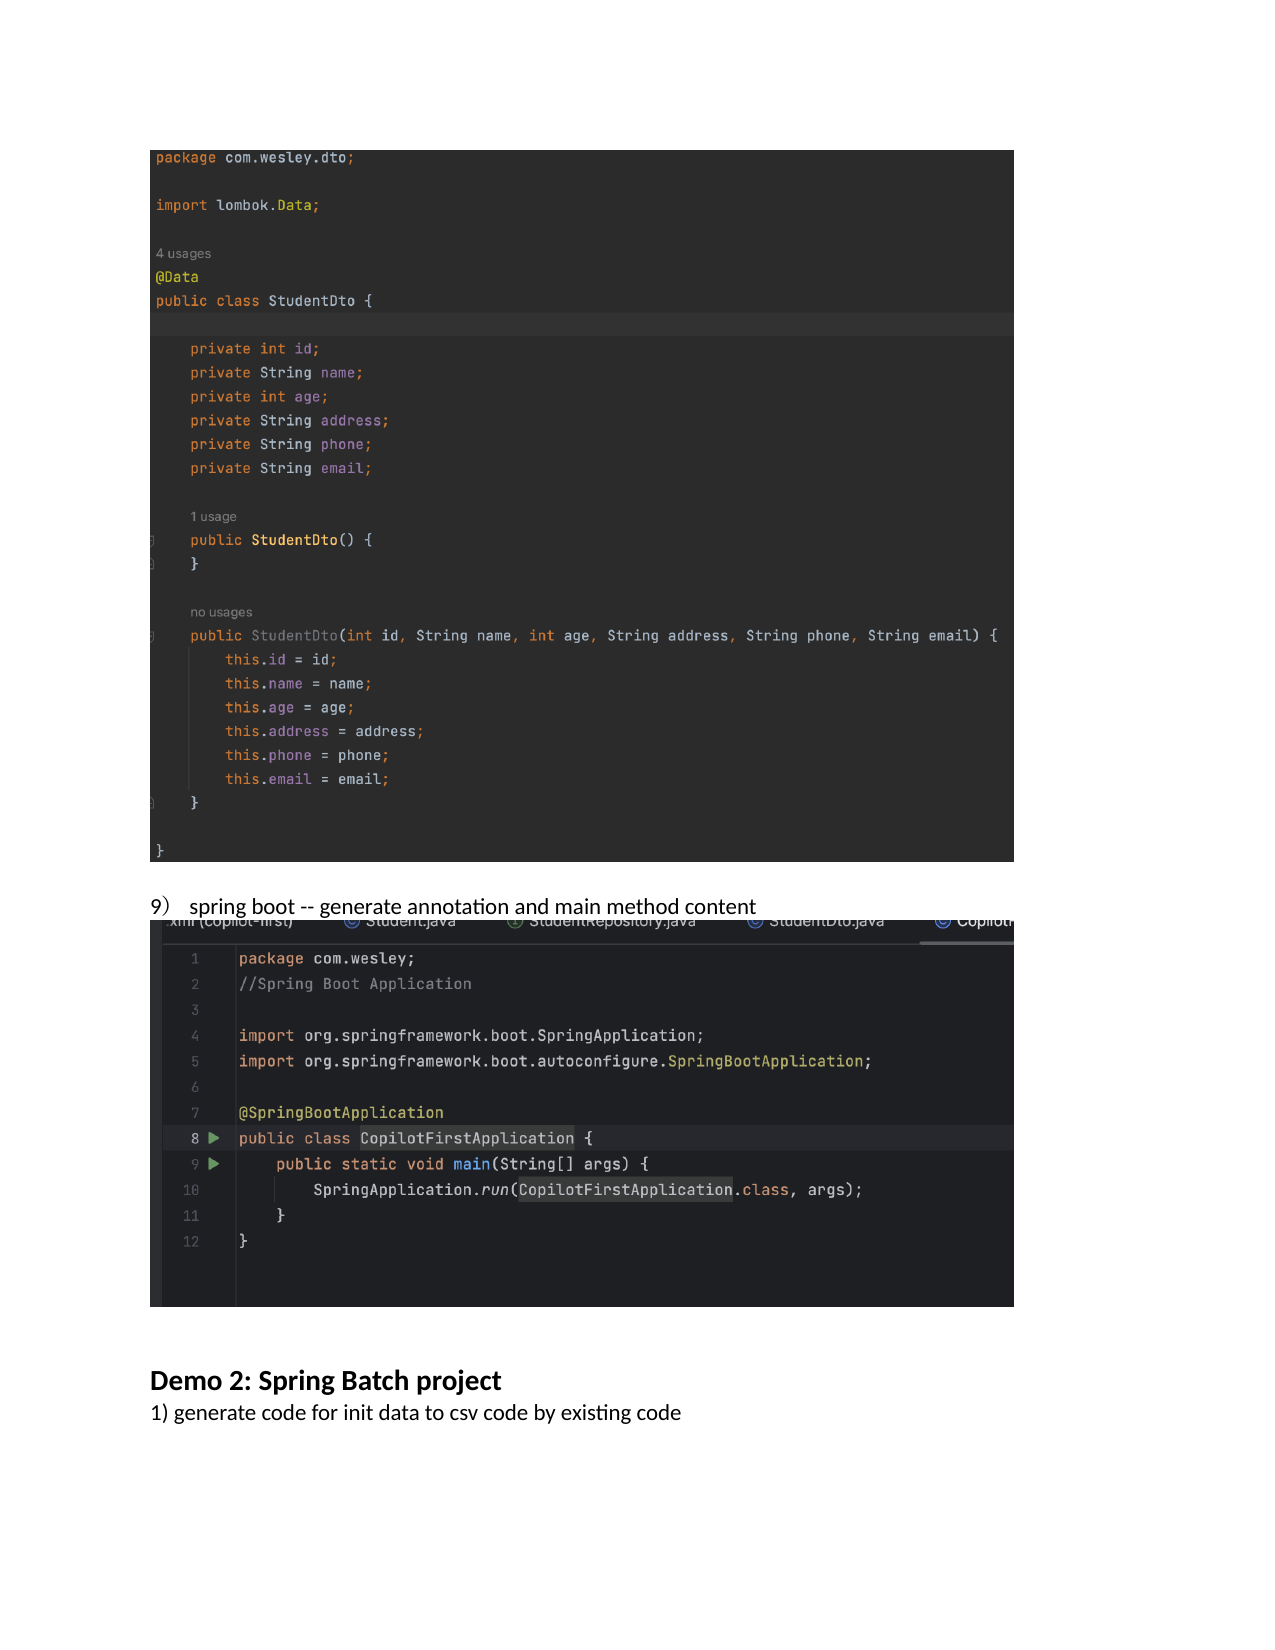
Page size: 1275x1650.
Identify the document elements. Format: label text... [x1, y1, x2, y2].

text Demo 2: Spring Batch project [150, 1362, 1125, 1398]
text 1) generate code for init data to csv code by existing code [150, 1398, 1125, 1426]
picture [150, 920, 1014, 1307]
picture [150, 150, 1014, 862]
text 9） spring boot -- generate annotation and main method content [150, 889, 1125, 921]
